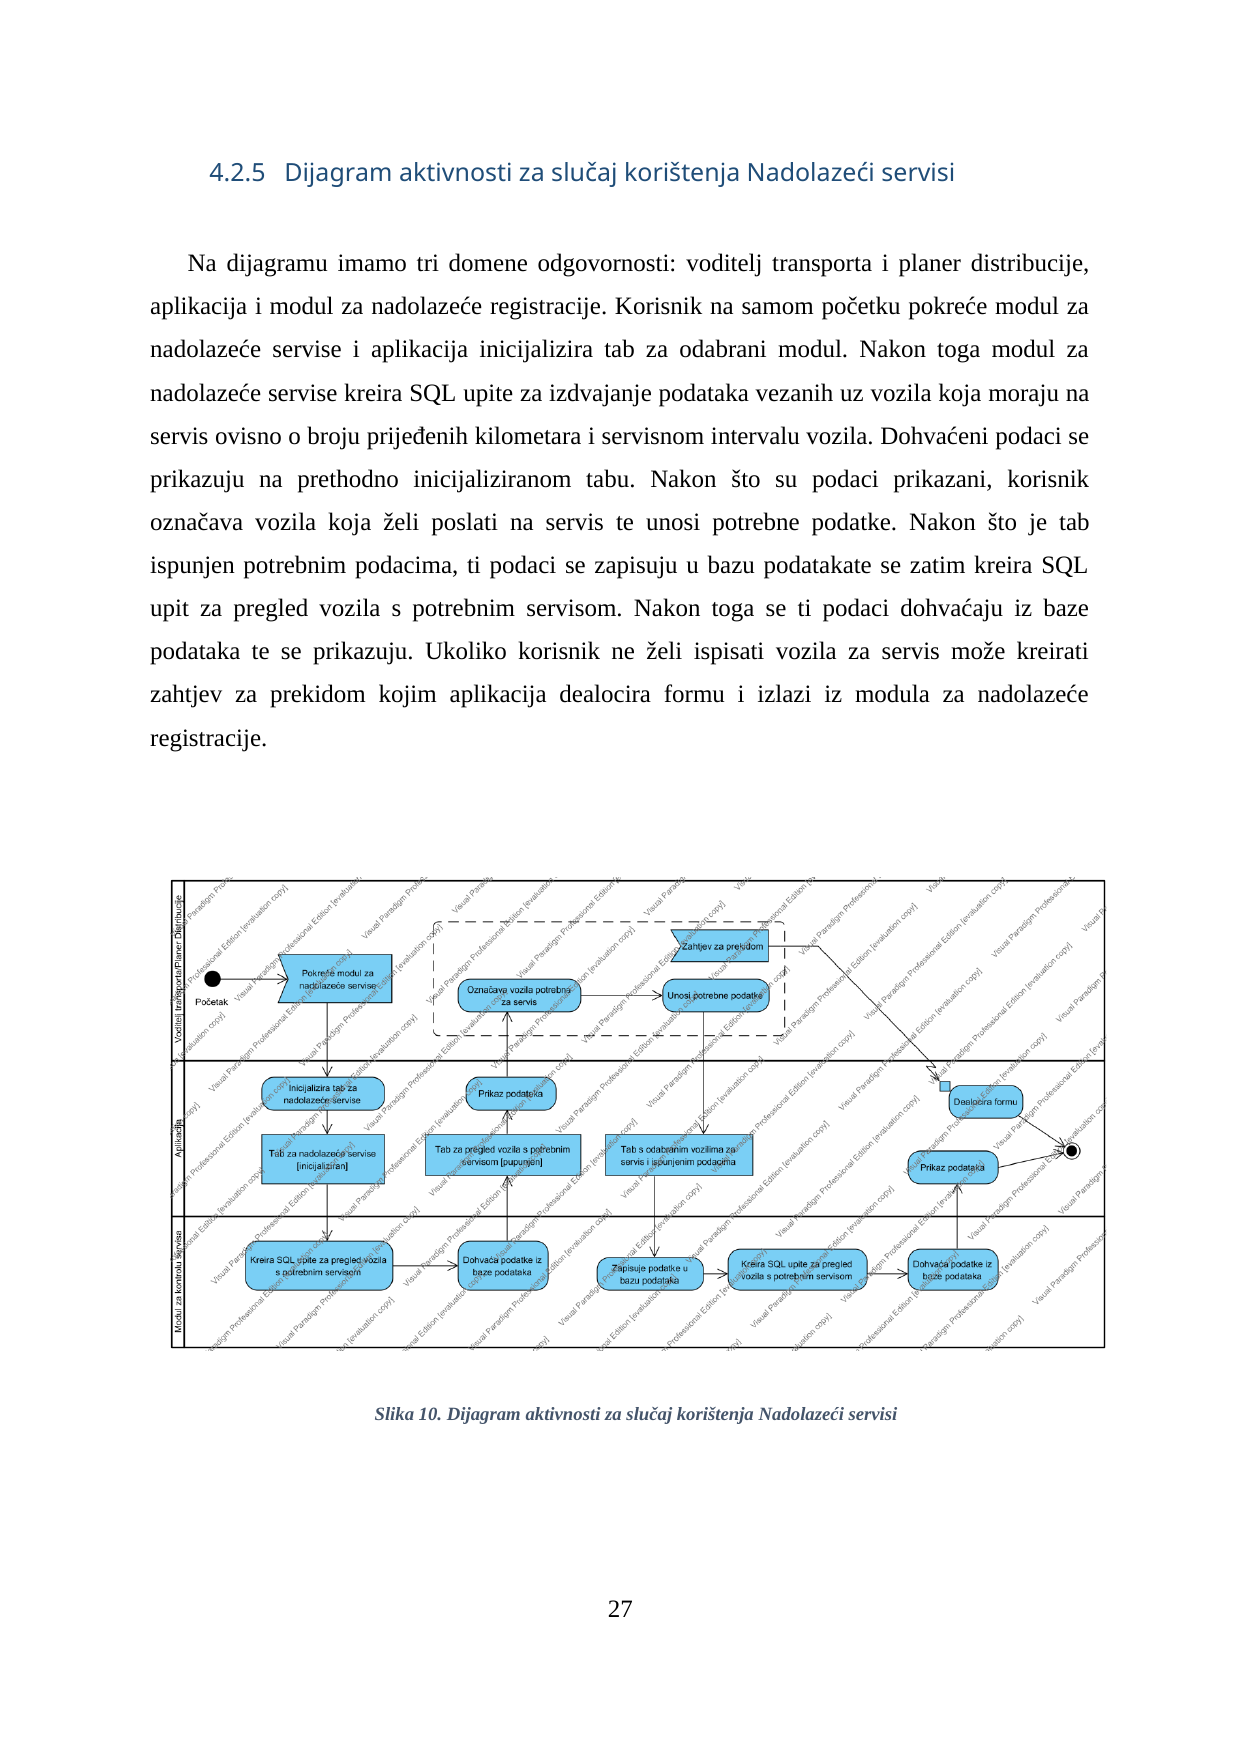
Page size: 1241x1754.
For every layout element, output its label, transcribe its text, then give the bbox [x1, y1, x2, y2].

text Na dijagramu imamo tri domene odgovornosti: voditelj transporta i planer distribucije, aplikacija i modul za nadolazeće registracije. Korisnik na samom početku pokreće modul za nadolazeće servise i aplikacija inicijalizira tab za odabrani modul. Nakon toga modul za nadolazeće servise kreira SQL upite za izdvajanje podataka vezanih uz vozila koja moraju na servis ovisno o broju prijeđenih kilometara i servisnom intervalu vozila. Dohvaćeni podaci se prikazuju na prethodno inicijaliziranom tabu. Nakon što su podaci prikazani, korisnik označava vozila koja želi poslati na servis te unosi potrebne podatke. Nakon što je tab ispunjen potrebnim podacima, ti podaci se zapisuju u bazu podatakate se zatim kreira SQL upit za pregled vozila s potrebnim servisom. Nakon toga se ti podaci dohvaćaju iz baze podataka te se prikazuju. Ukoliko korisnik ne želi ispisati vozila za servis može kreirati zahtjev za prekidom kojim aplikacija dealocira formu i izlazi iz modula za nadolazeće registracije. [150, 248, 1090, 751]
subtitle Dijagram aktivnosti za slučaj korištenja Nadolazeći servisi [209, 154, 1090, 188]
picture [168, 877, 1106, 1350]
